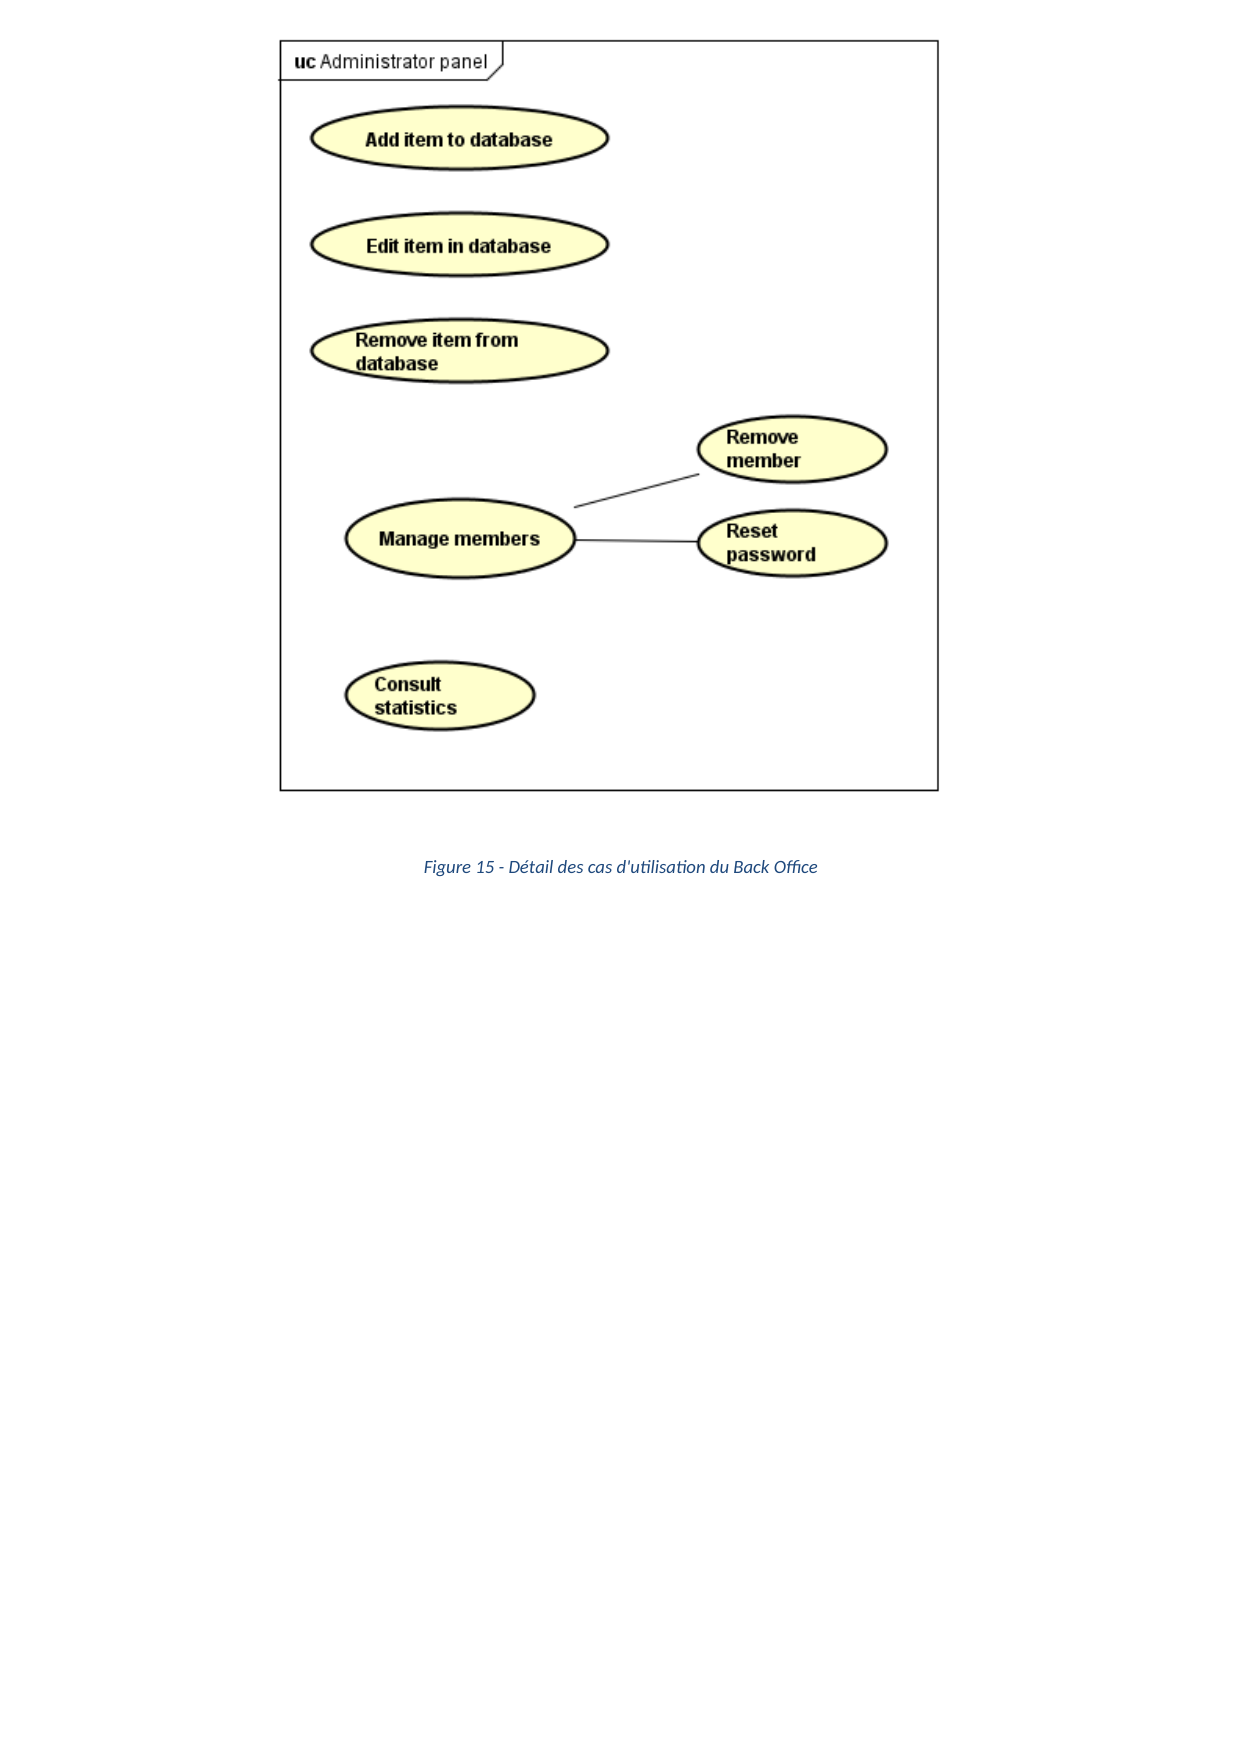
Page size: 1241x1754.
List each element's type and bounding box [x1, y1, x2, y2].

picture [269, 31, 950, 804]
